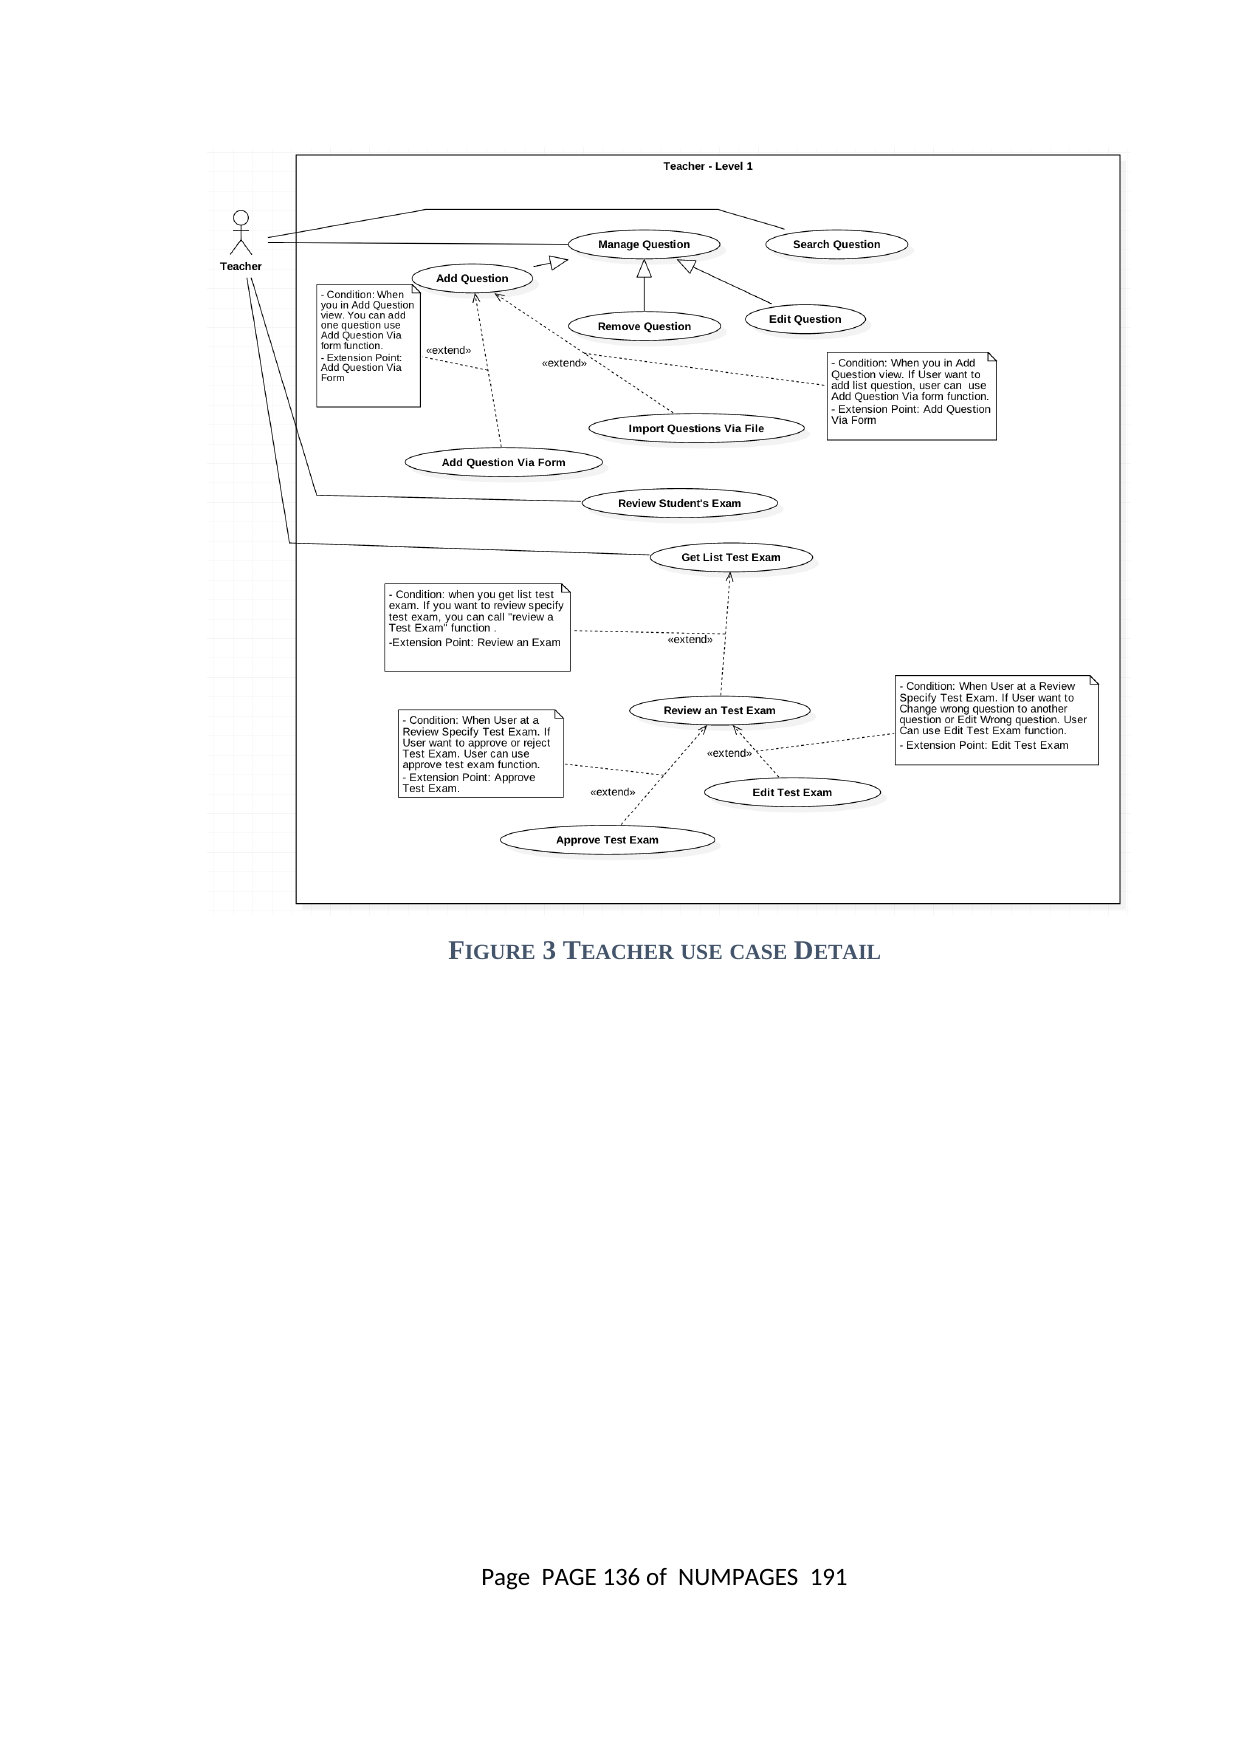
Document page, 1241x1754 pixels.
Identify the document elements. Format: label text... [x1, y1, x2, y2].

picture [206, 147, 1131, 915]
text Figure 3 Teacher use case Detail [207, 934, 1122, 965]
